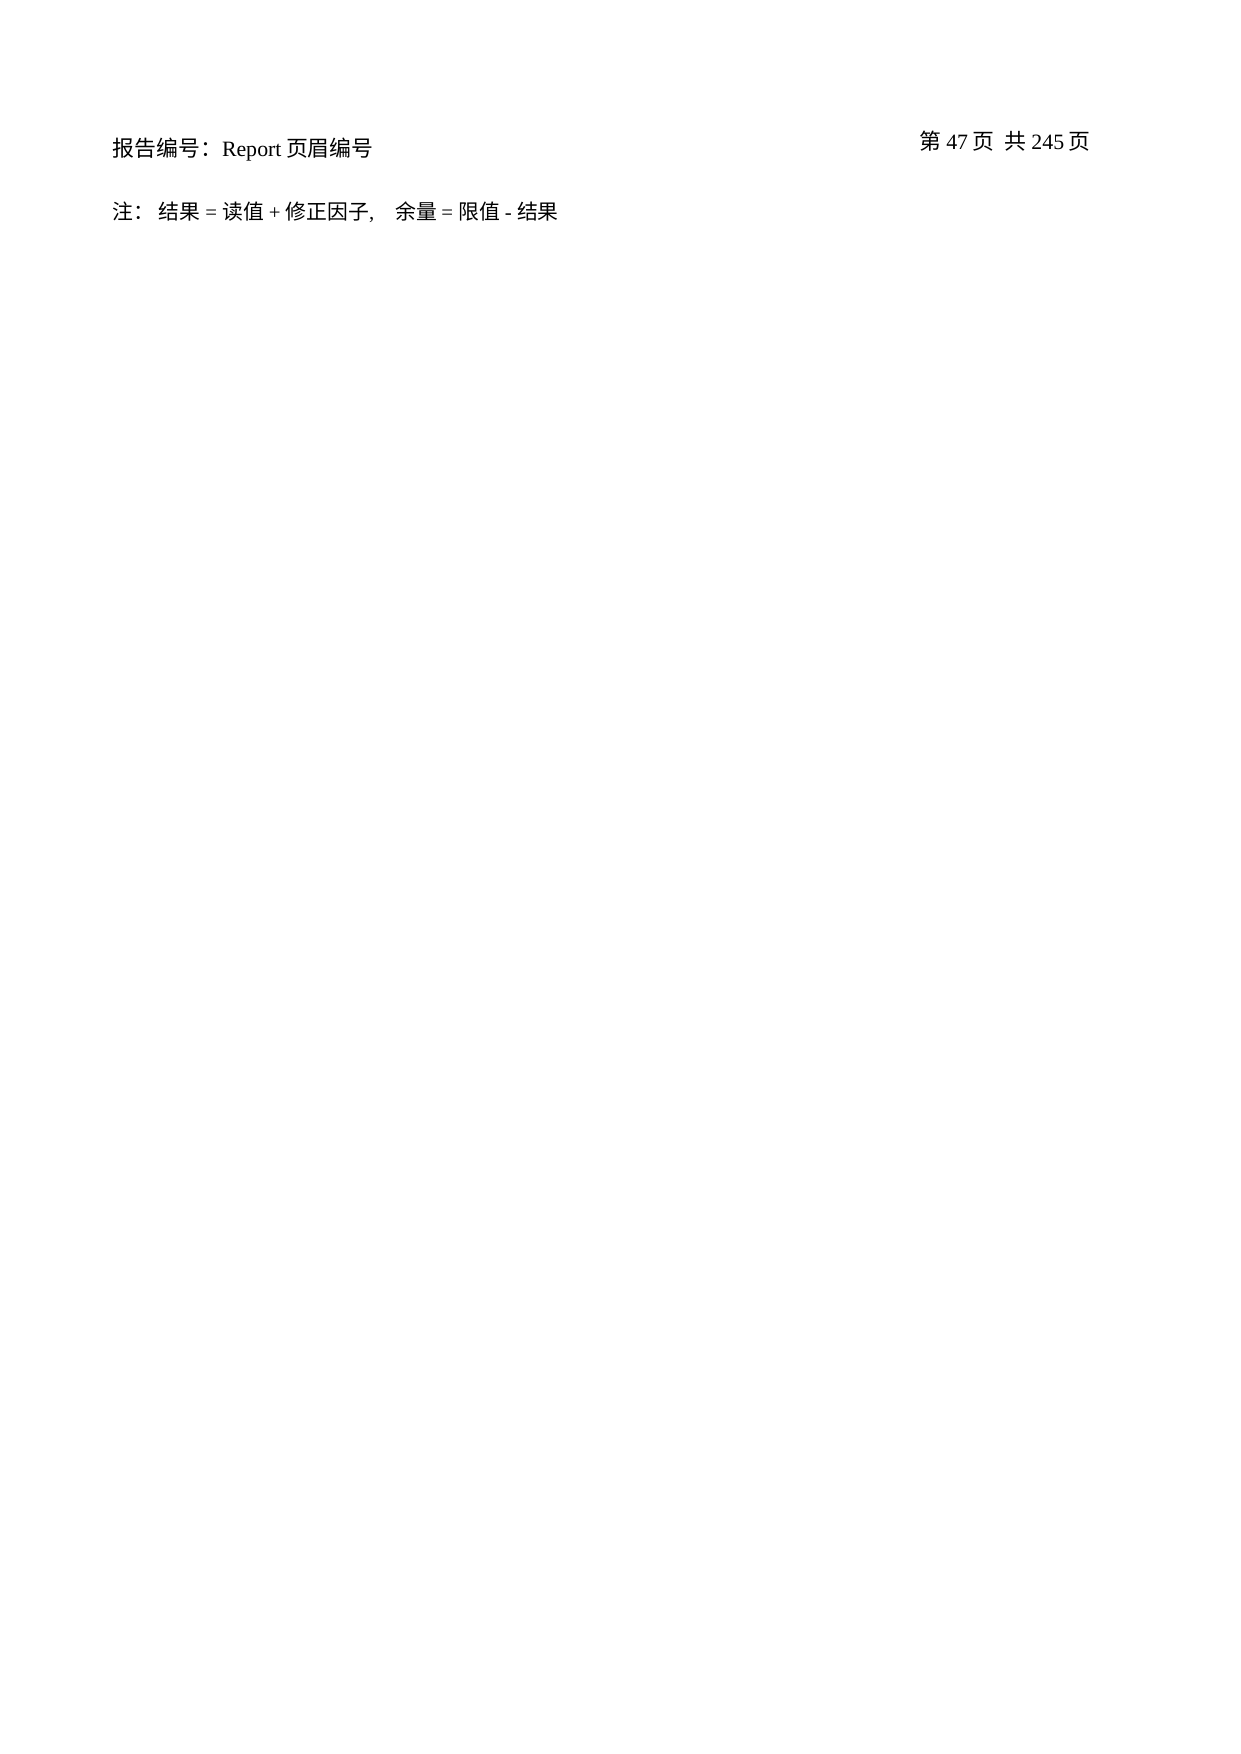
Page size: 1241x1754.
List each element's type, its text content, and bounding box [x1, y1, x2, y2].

text 注： 结果 = 读值 + 修正因子, 余量 = 限值 - 结果 [112, 199, 1128, 224]
